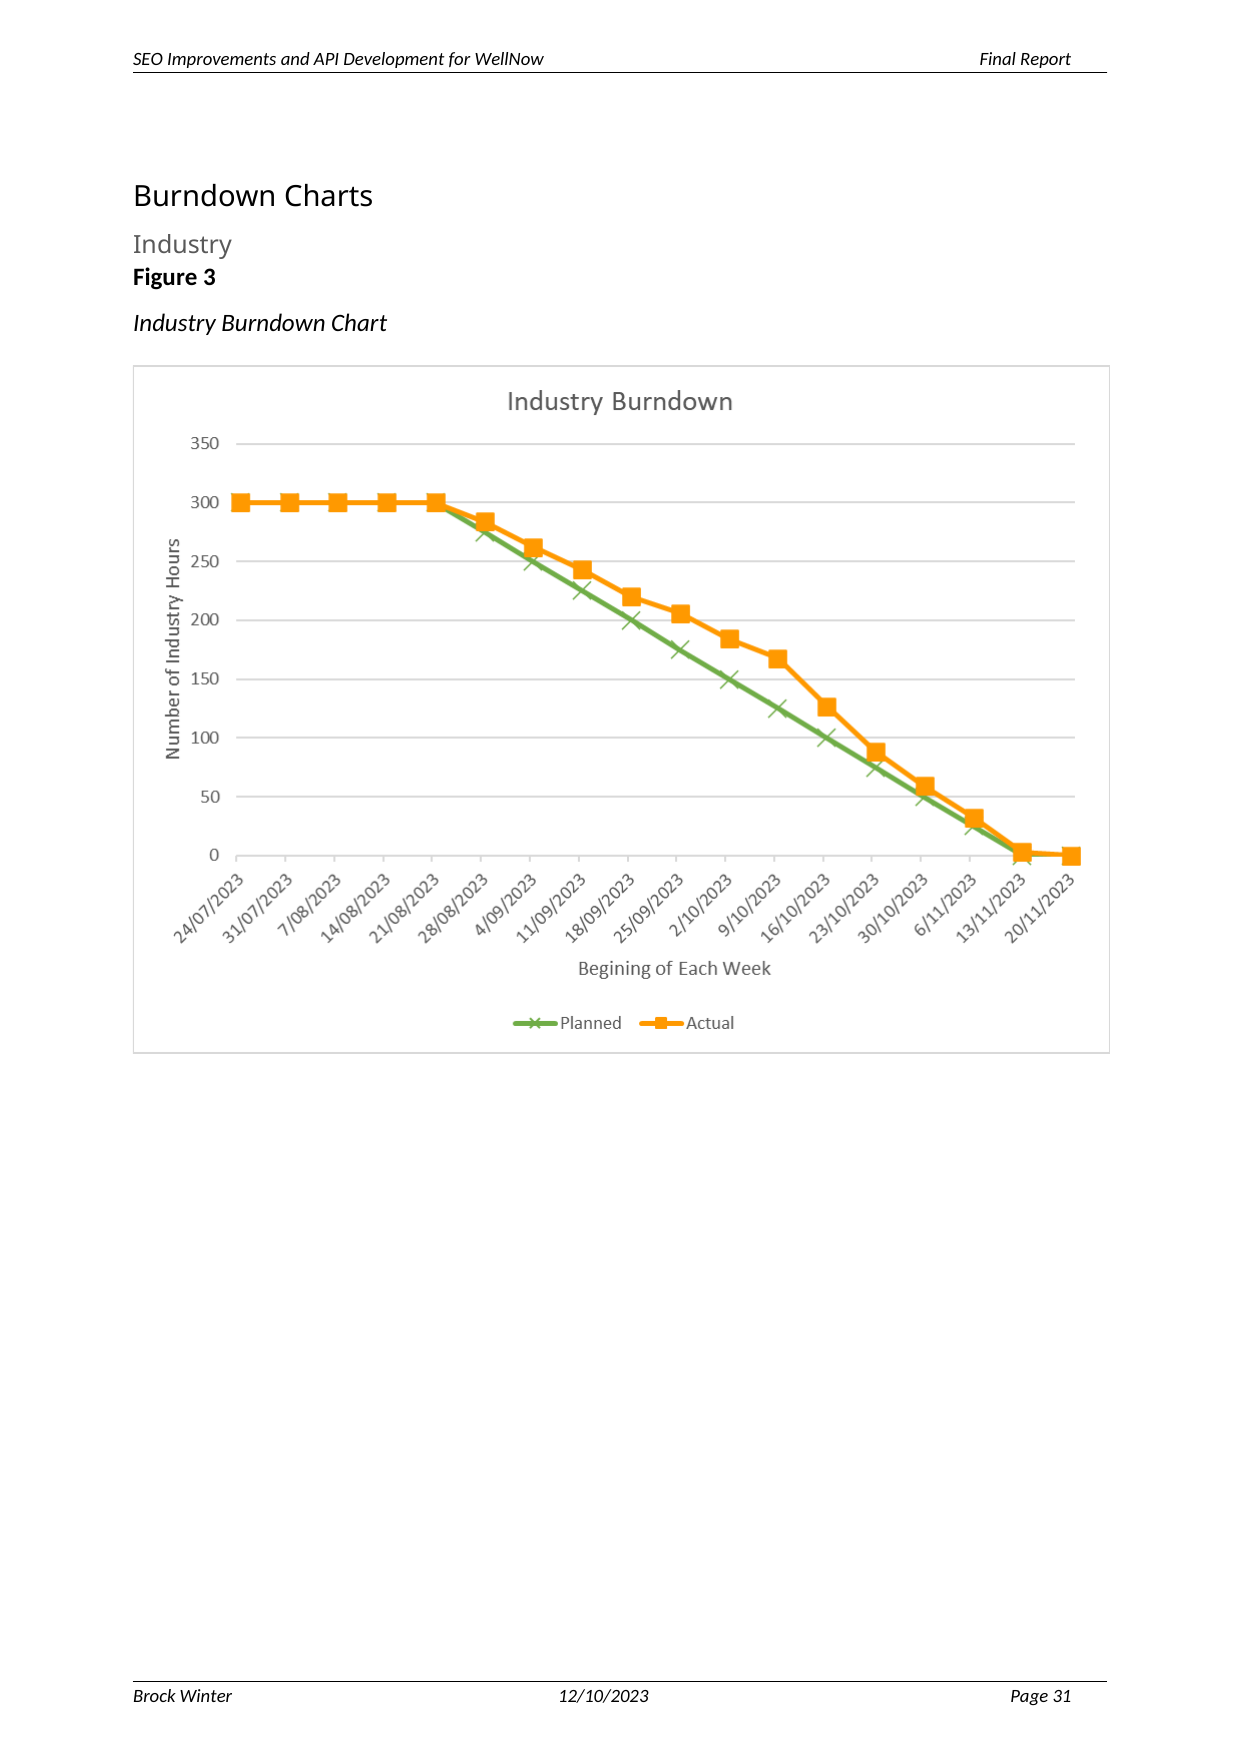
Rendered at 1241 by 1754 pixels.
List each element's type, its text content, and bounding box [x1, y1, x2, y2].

text Figure 3 Industry Burndown Chart [133, 261, 1107, 337]
picture [132, 365, 1110, 1054]
subtitle Industry [133, 227, 1107, 261]
subtitle Burndown Charts [133, 175, 1107, 215]
